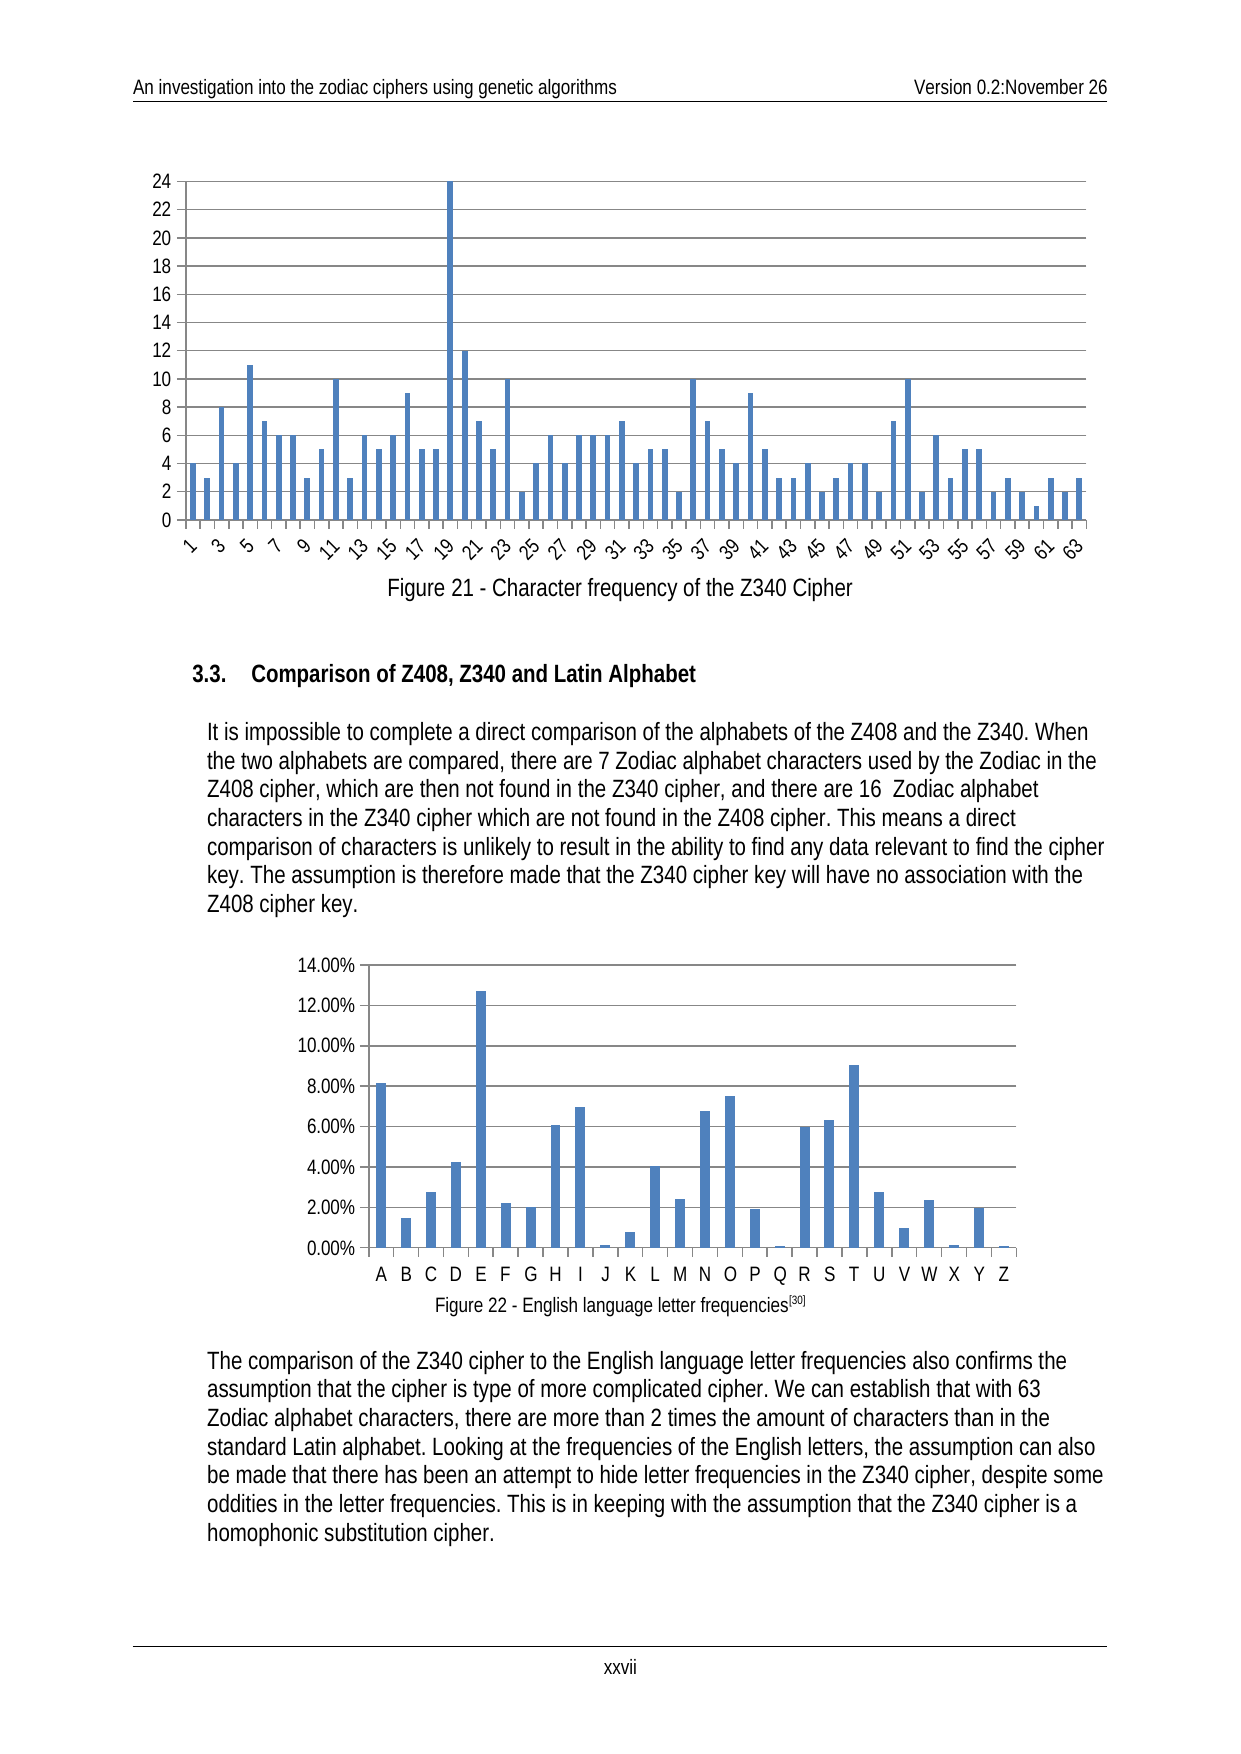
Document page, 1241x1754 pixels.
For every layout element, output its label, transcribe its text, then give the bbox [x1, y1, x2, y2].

text It is impossible to complete a direct comparison of the alphabets of the Z408 and the Z340. When the two alphabets are compared, there are 7 Zodiac alphabet characters used by the Zodiac in the Z408 cipher, which are then not found in the Z340 cipher, and there are 16 Zodiac alphabet characters in the Z340 cipher which are not found in the Z408 cipher. This means a direct comparison of characters is unlikely to result in the ability to find any data relevant to find the cipher key. The assumption is therefore made that the Z340 cipher key will have no association with the Z408 cipher key. [207, 717, 1107, 918]
text The comparison of the Z340 cipher to the English language letter frequencies also confirms the assumption that the cipher is type of more complicated cipher. We can establish that with 63 Zodiac alphabet characters, there are more than 2 times the amount of characters than in the standard Latin alphabet. Looking at the frequencies of the English letters, the assumption can also be made that there has been an attempt to hide letter frequencies in the Z340 cipher, despite some oddities in the letter frequencies. This is in keeping with the assumption that the Z340 cipher is a homophonic substitution cipher. [207, 1346, 1107, 1546]
subtitle Comparison of Z408, Z340 and Latin Alphabet [192, 659, 1107, 688]
